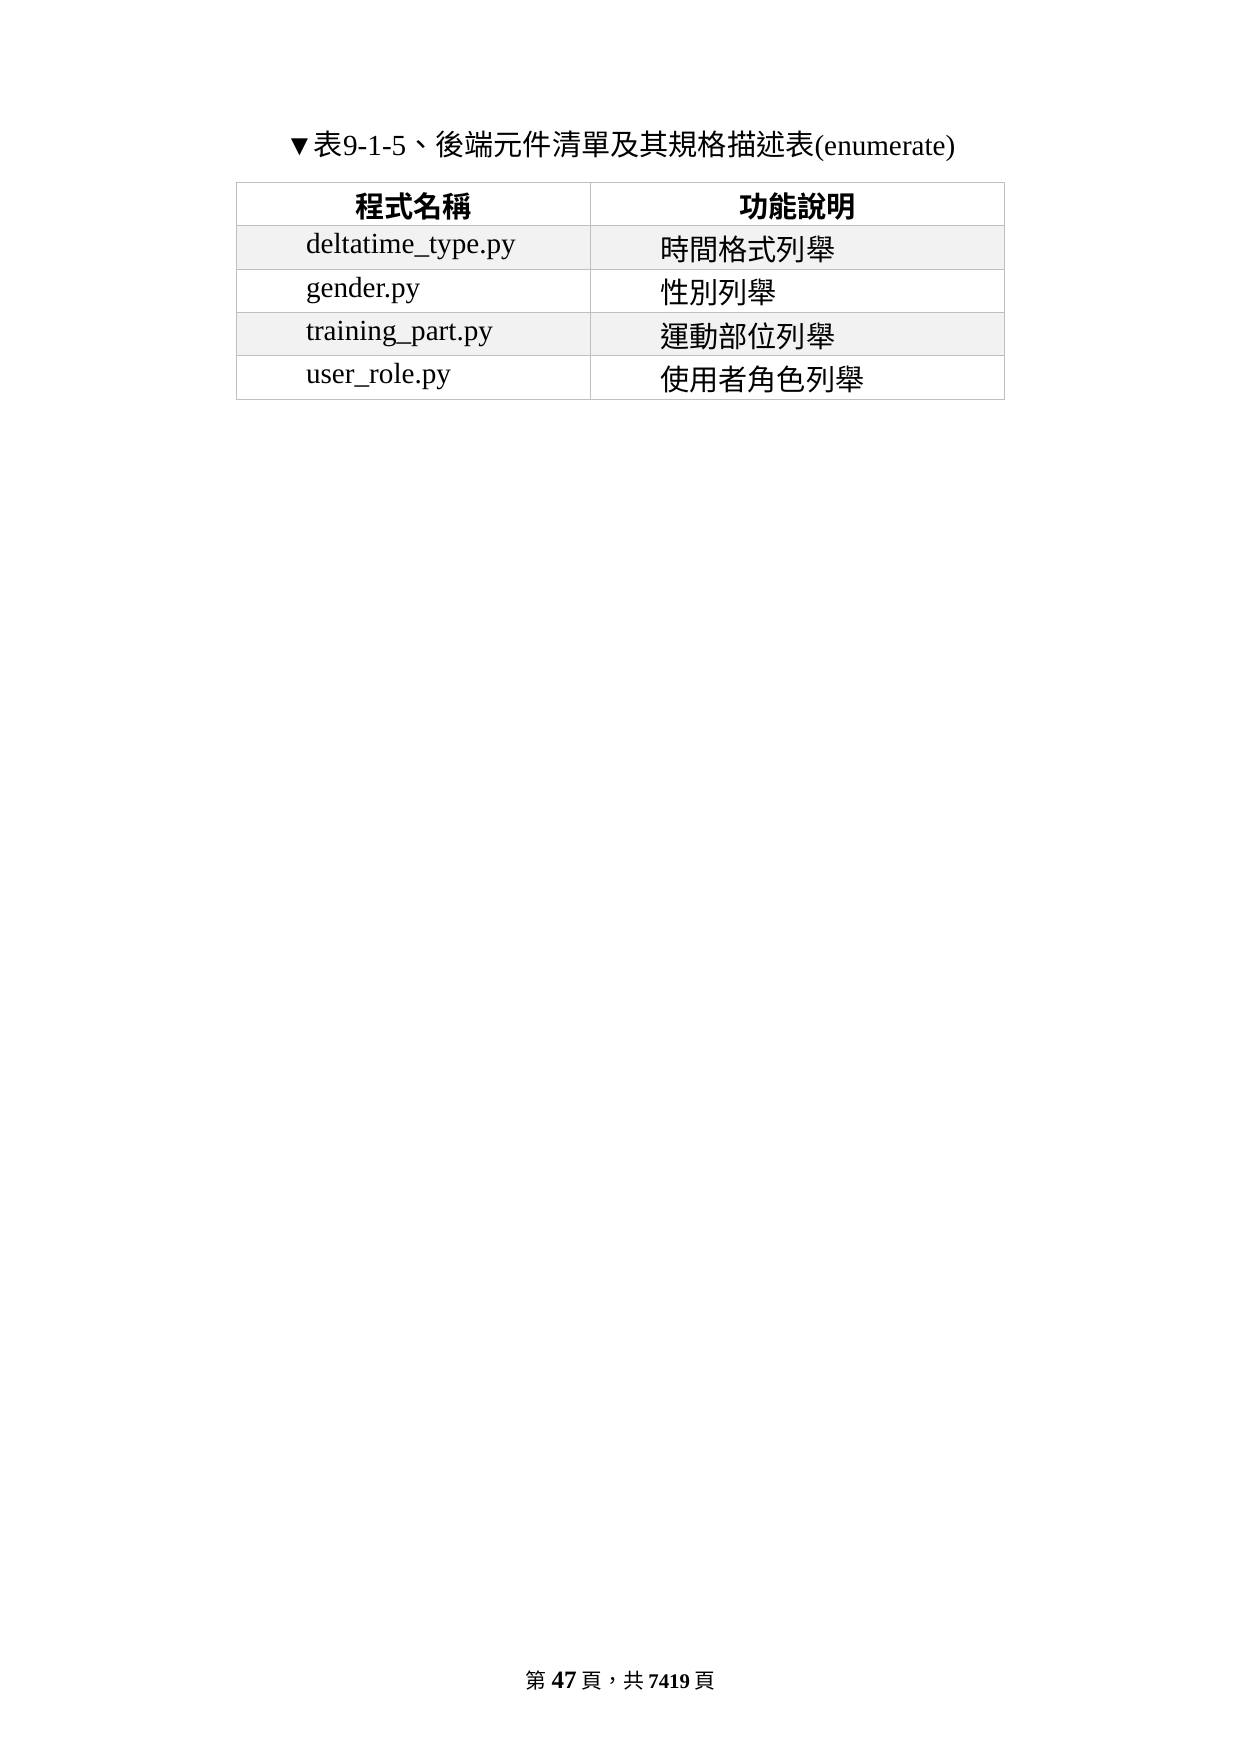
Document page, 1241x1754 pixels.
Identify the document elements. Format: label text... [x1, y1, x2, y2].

table_cell gender.py [237, 270, 590, 312]
table_cell 時間格式列舉 [591, 226, 1004, 269]
table_cell 使用者角色列舉 [591, 356, 1004, 399]
table_cell training_part.py [237, 313, 590, 355]
table_cell 性別列舉 [591, 270, 1004, 312]
table_header 程式名稱 [237, 183, 590, 225]
table_cell user_role.py [237, 356, 590, 399]
table_cell deltatime_type.py [237, 226, 590, 269]
table_header 功能說明 [591, 183, 1004, 225]
table_cell 運動部位列舉 [591, 313, 1004, 355]
